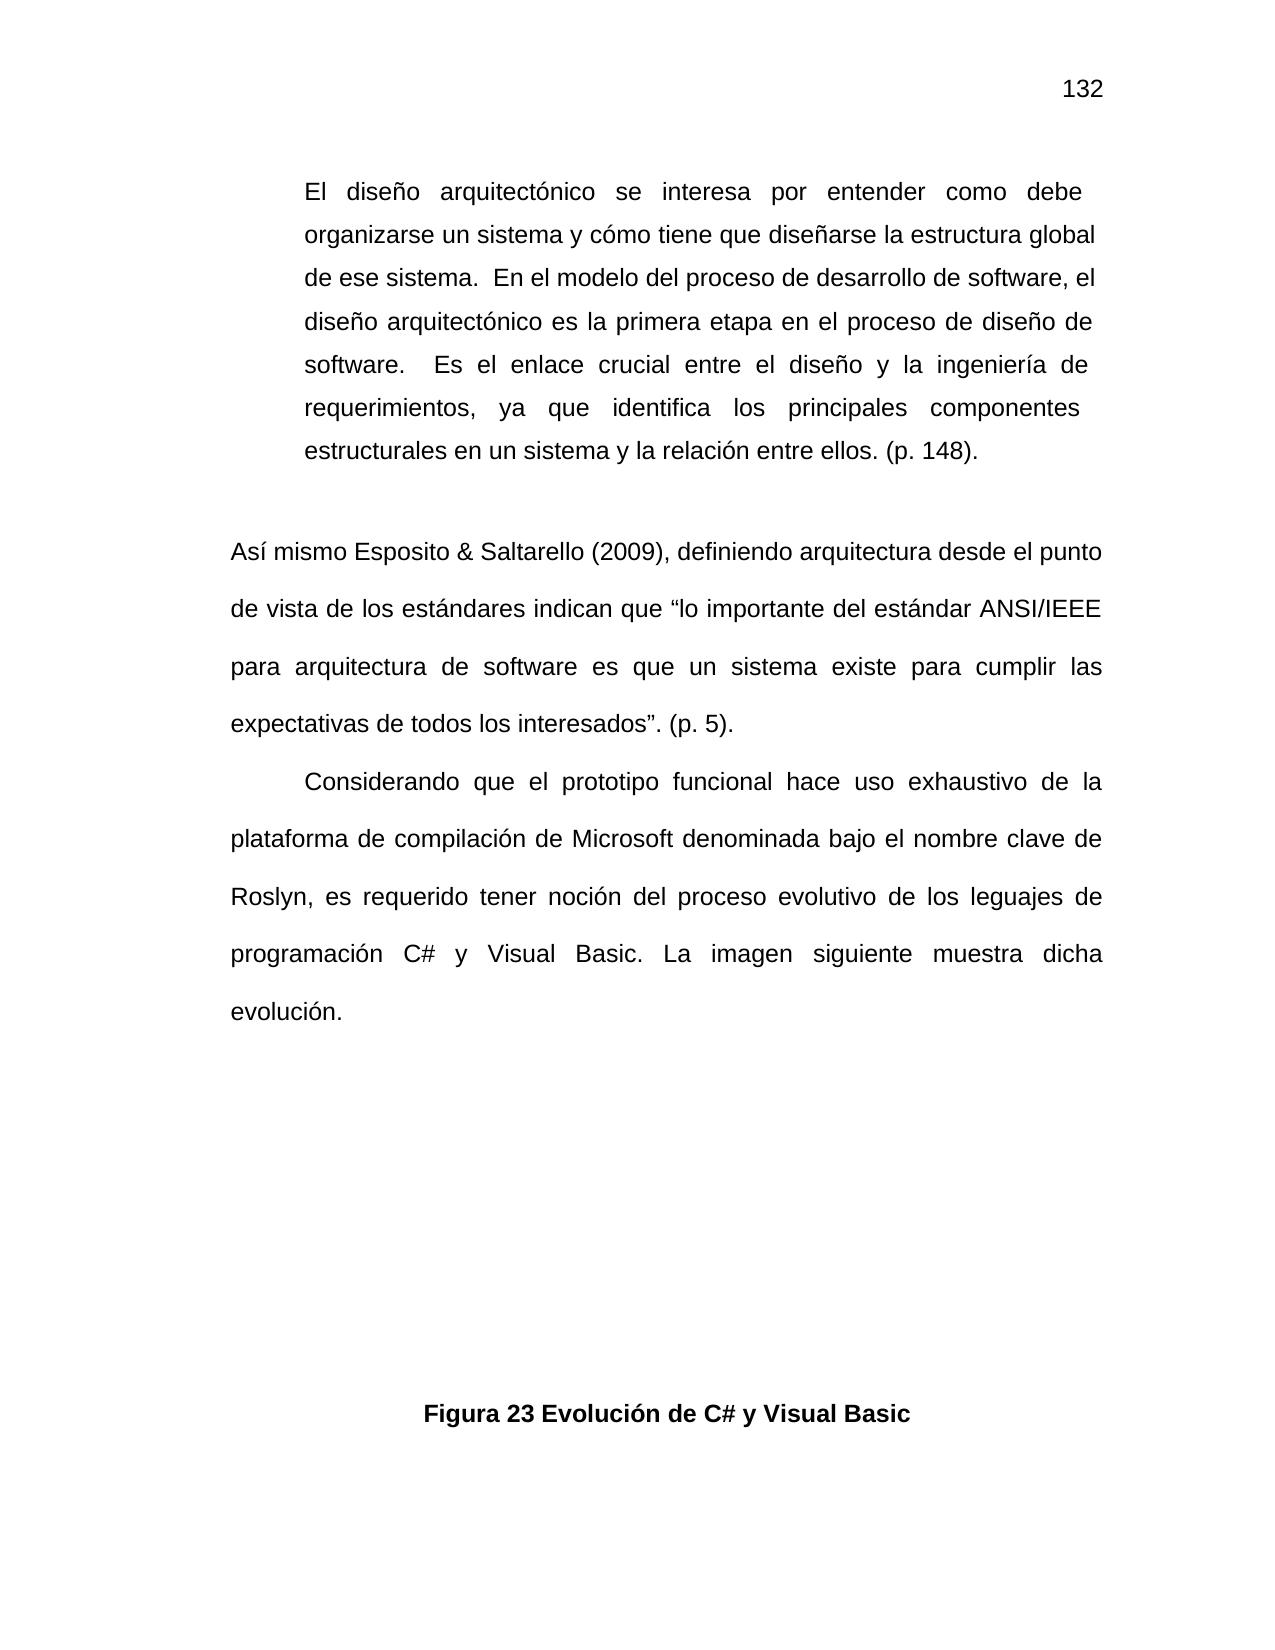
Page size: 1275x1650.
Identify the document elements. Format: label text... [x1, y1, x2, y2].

text Figura 23 Evolución de C# y Visual Basic [230, 1399, 1104, 1428]
text El diseño arquitectónico se interesa por entender como debe organizarse un sistema y cómo tiene que diseñarse la estructura global de ese sistema. En el modelo del proceso de desarrollo de software, el diseño arquitectónico es la primera etapa en el proceso de diseño de software. Es el enlace crucial entre el diseño y la ingeniería de requerimientos, ya que identifica los principales componentes estructurales en un sistema y la relación entre ellos. (p. 148). [230, 177, 1104, 465]
text Así mismo Esposito & Saltarello (2009), definiendo arquitectura desde el punto de vista de los estándares indican que “lo importante del estándar ANSI/IEEE para arquitectura de software es que un sistema existe para cumplir las expectativas de todos los interesados”. (p. 5). [230, 537, 1104, 738]
text Considerando que el prototipo funcional hace uso exhaustivo de la plataforma de compilación de Microsoft denominada bajo el nombre clave de Roslyn, es requerido tener noción del proceso evolutivo de los leguajes de programación C# y Visual Basic. La imagen siguiente muestra dicha evolución. [230, 767, 1104, 1025]
